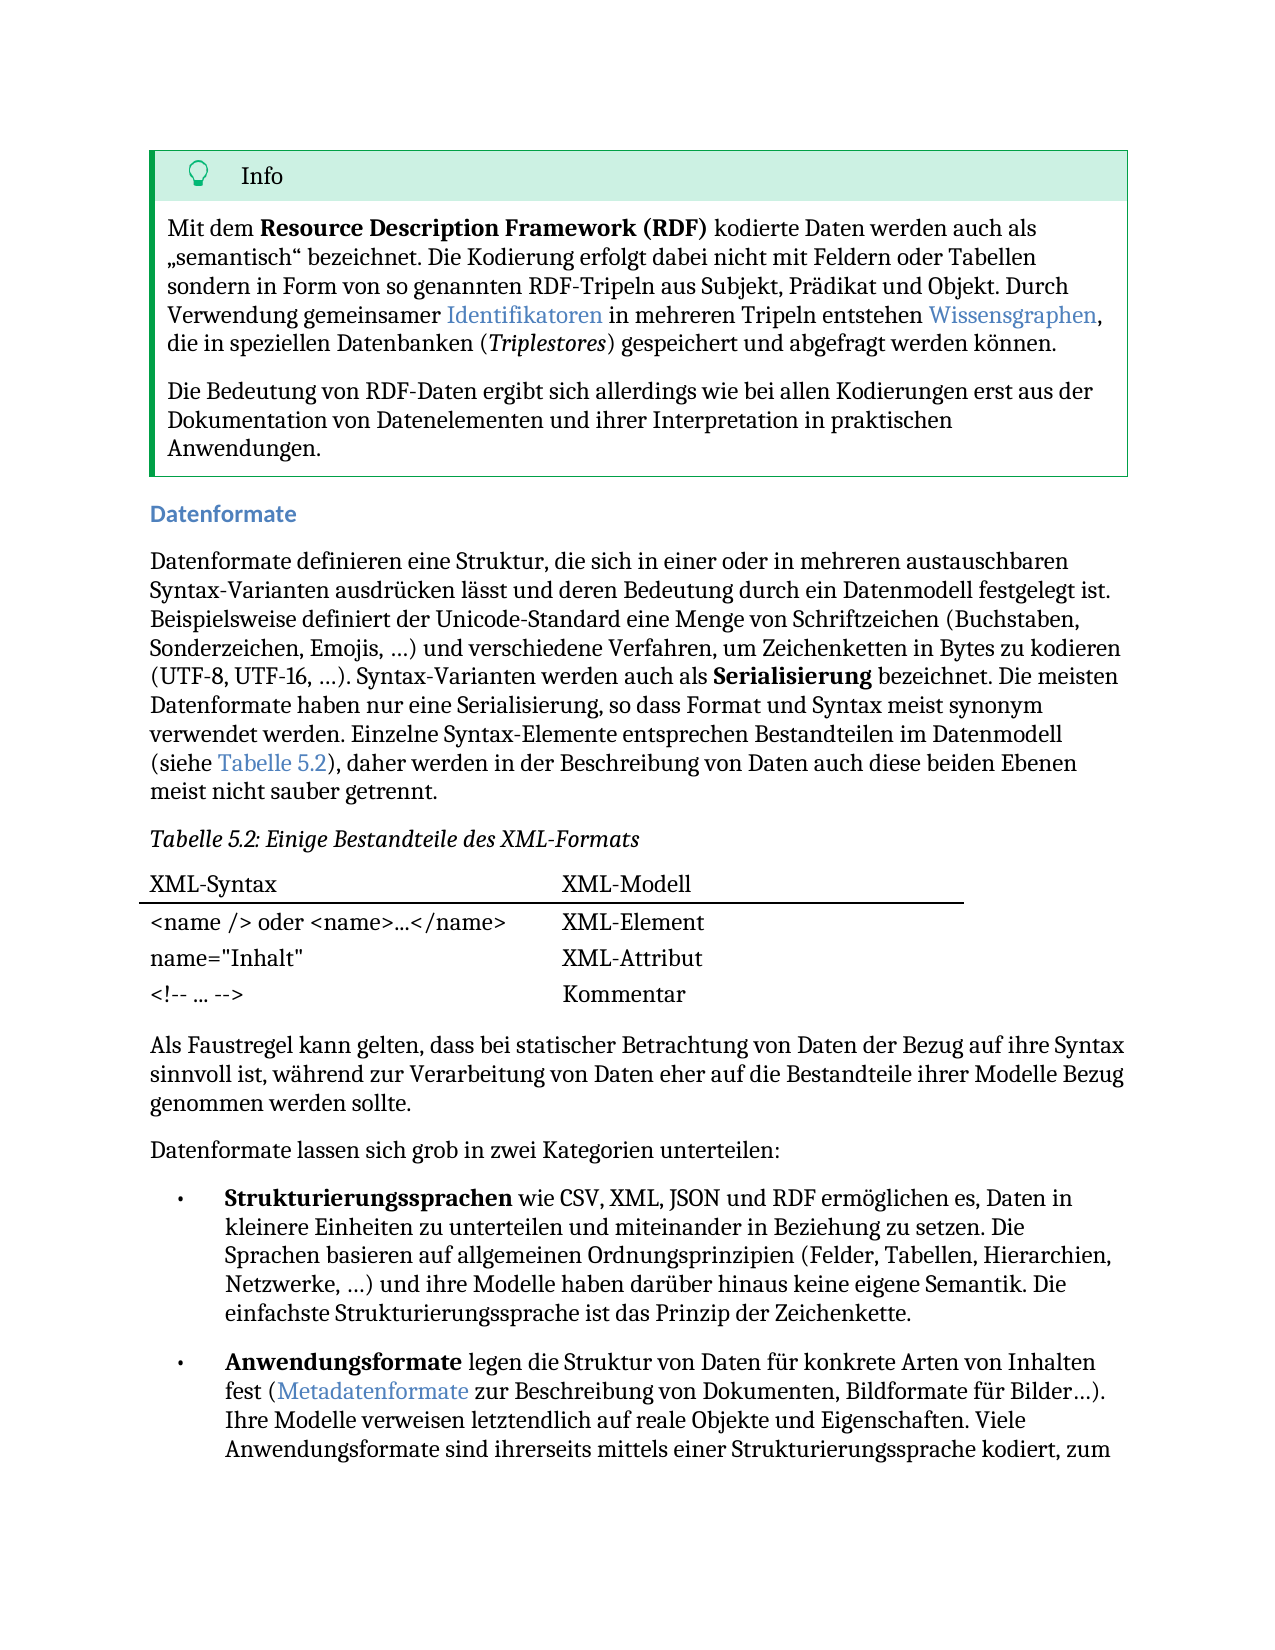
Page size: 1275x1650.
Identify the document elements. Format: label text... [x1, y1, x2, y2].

table_header XML-Modell [551, 866, 964, 902]
text Datenformate lassen sich grob in zwei Kategorien unterteilen: [150, 1136, 1125, 1165]
table_cell name="Inhalt" [139, 940, 551, 976]
list Strukturierungssprachen wie CSV, XML, JSON und RDF ermöglichen es, Daten in kleinere Einheiten zu unterteilen und miteinander in Beziehung zu setzen. Die Sprachen basieren auf allgemeinen Ordnungsprinzipien (Felder, Tabellen, Hierarchien, Netzwerke, …) und ihre Modelle haben darüber hinaus keine eigene Semantik. Die einfachste Strukturierungssprache ist das Prinzip der Zeichenkette. [175, 1184, 1125, 1327]
table_cell <!-- ... --> [139, 976, 551, 1012]
table_cell Kommentar [551, 976, 964, 1012]
picture [186, 160, 211, 186]
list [175, 1348, 1125, 1463]
table_header XML-Syntax [139, 866, 551, 902]
text Datenformate definieren eine Struktur, die sich in einer oder in mehreren austauschbaren Syntax-Varianten ausdrücken lässt und deren Bedeutung durch ein Datenmodell festgelegt ist. Beispielsweise definiert der Unicode-Standard eine Menge von Schriftzeichen (Buchstaben, Sonderzeichen, Emojis, …) und verschiedene Verfahren, um Zeichenketten in Bytes zu kodieren (UTF-8, UTF-16, …). Syntax-Varianten werden auch als Serialisierung bezeichnet. Die meisten Datenformate haben nur eine Serialisierung, so dass Format und Syntax meist synonym verwendet werden. Einzelne Syntax-Elemente entsprechen Bestandteilen im Datenmodell (siehe Tabelle 5.2), daher werden in der Beschreibung von Daten auch diese beiden Ebenen meist nicht sauber getrennt. [150, 547, 1125, 806]
text Als Faustregel kann gelten, dass bei statischer Betrachtung von Daten der Bezug auf ihre Syntax sinnvoll ist, während zur Verarbeitung von Daten eher auf die Bestandteile ihrer Modelle Bezug genommen werden sollte. [150, 1031, 1125, 1117]
table_cell XML-Element [551, 904, 964, 940]
subtitle Datenformate [150, 498, 1125, 528]
table_cell <name /> oder <name>...</name> [139, 904, 551, 940]
text Tabelle 5.2: Einige Bestandteile des XML-Formats [150, 825, 1125, 853]
table_cell XML-Attribut [551, 940, 964, 976]
table_header Info [155, 151, 1127, 201]
table_cell Mit dem Resource Description Framework (RDF) kodierte Daten werden auch als „semantisch“ bezeichnet. Die Kodierung erfolgt dabei nicht mit Feldern oder Tabellen sondern in Form von so genannten RDF-Tripeln aus Subjekt, Prädikat und Objekt. Durch Verwendung gemeinsamer Identifikatoren in mehreren Tripeln entstehen Wissensgraphen, die in speziellen Datenbanken (Triplestores) gespeichert und abgefragt werden können. Die Bedeutung von RDF-Daten ergibt sich allerdings wie bei allen Kodierungen erst aus der Dokumentation von Datenelementen und ihrer Interpretation in praktischen Anwendungen. [155, 201, 1127, 476]
